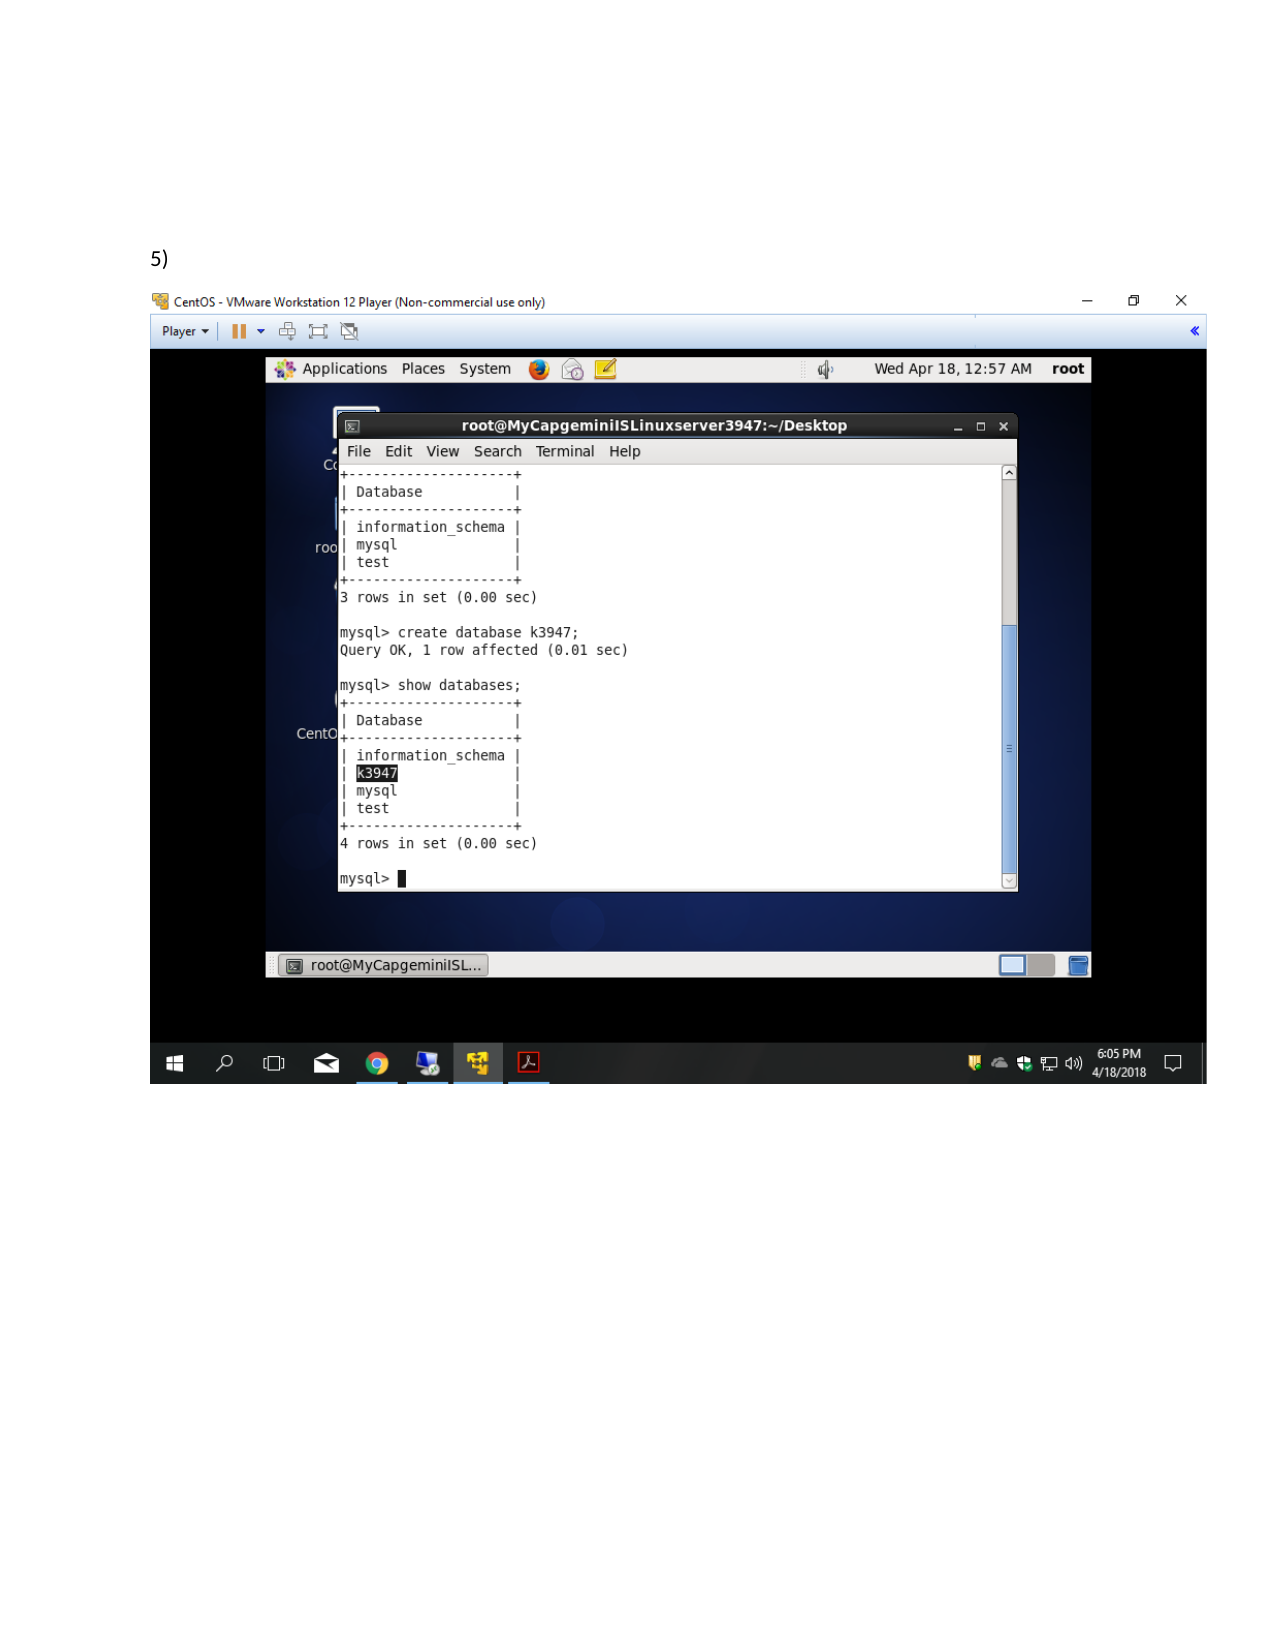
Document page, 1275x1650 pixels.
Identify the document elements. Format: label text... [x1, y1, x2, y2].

picture [150, 290, 1207, 1084]
text 5) [150, 244, 1125, 272]
